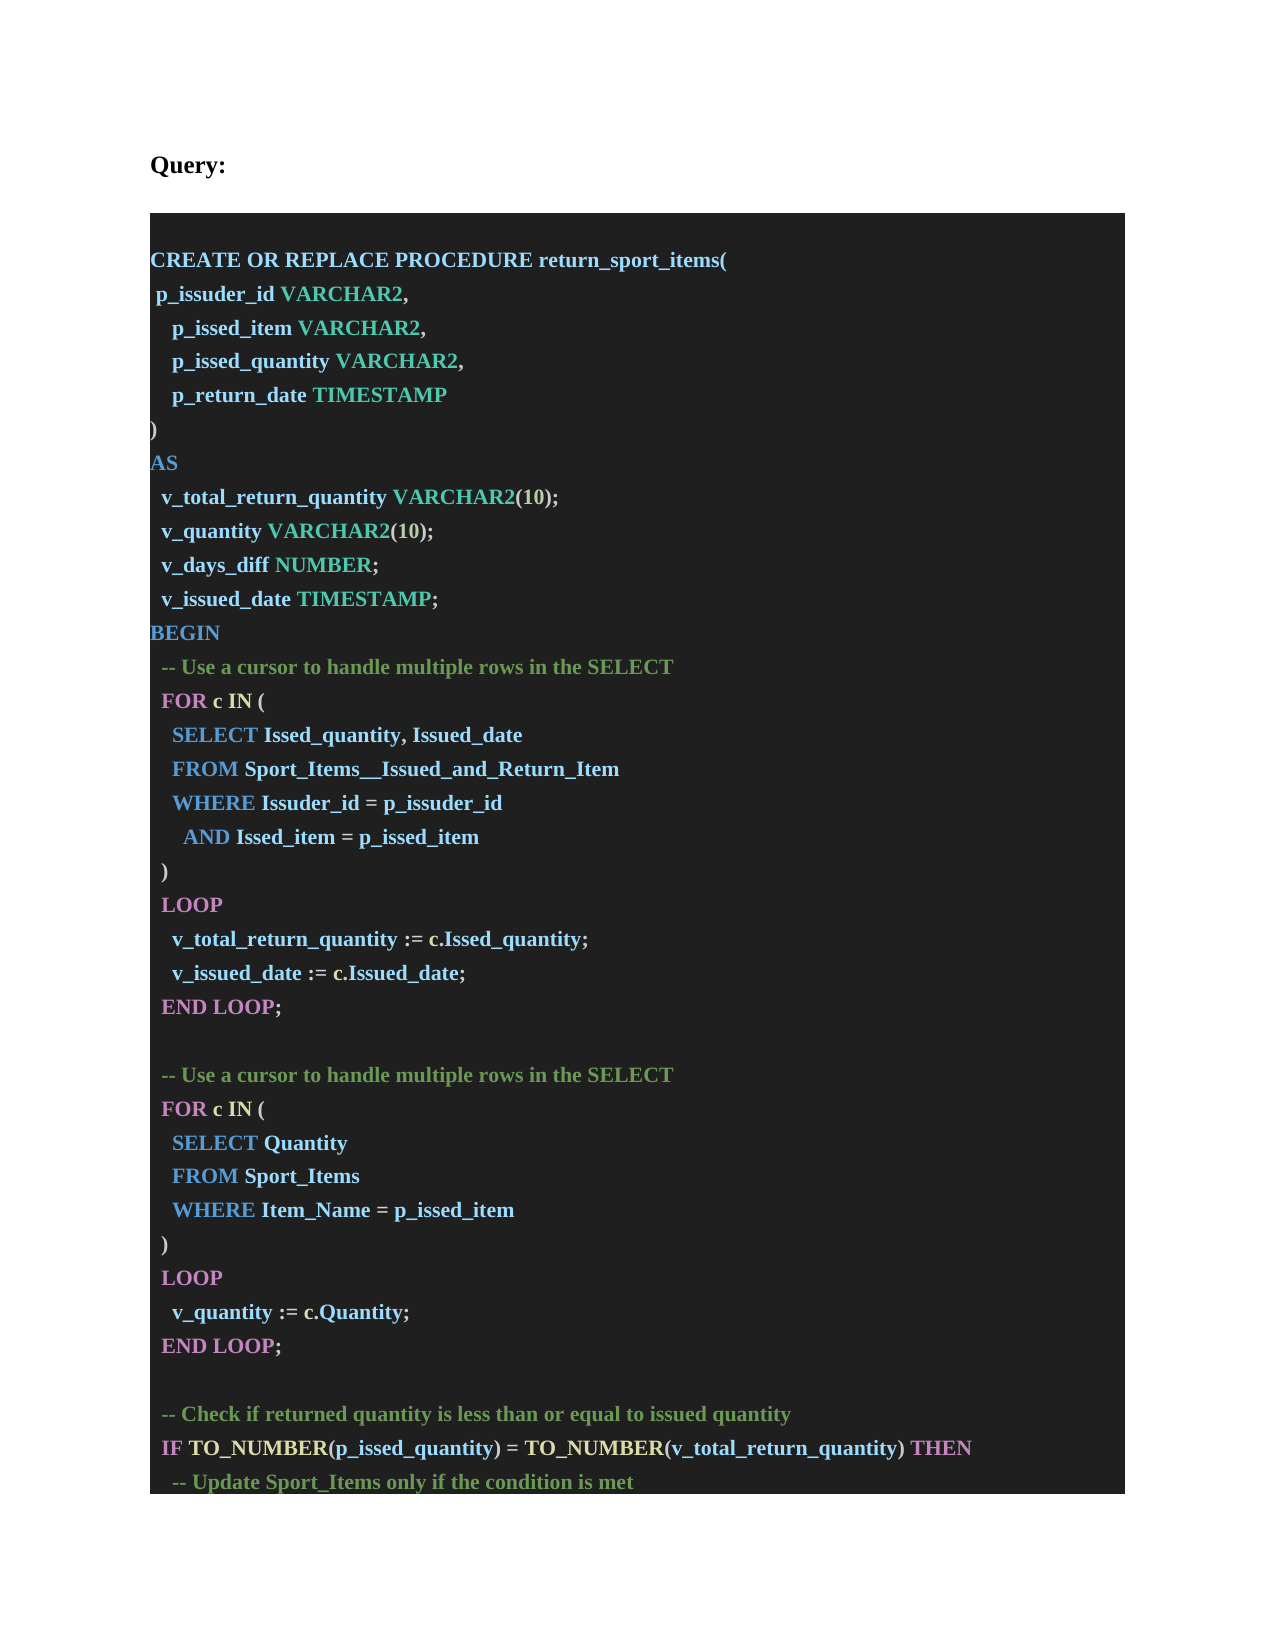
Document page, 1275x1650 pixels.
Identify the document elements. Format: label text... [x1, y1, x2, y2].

text AS [150, 450, 1125, 476]
text WHERE Item_Name = p_issed_item [150, 1197, 1125, 1223]
text v_total_return_quantity := c.Issed_quantity; [150, 926, 1125, 951]
text IF TO_NUMBER(p_issed_quantity) = TO_NUMBER(v_total_return_quantity) THEN [150, 1435, 1125, 1460]
text p_return_date TIMESTAMP [150, 382, 1125, 408]
text FROM Sport_Items__Issued_and_Return_Item [150, 756, 1125, 781]
text ) [150, 416, 1125, 442]
text v_quantity VARCHAR2(10); [150, 518, 1125, 543]
text FOR c IN ( [150, 1096, 1125, 1121]
text LOOP [150, 1265, 1125, 1291]
text ) [150, 1231, 1125, 1257]
text WHERE Issuder_id = p_issuder_id [150, 790, 1125, 815]
text -- Check if returned quantity is less than or equal to issued quantity [150, 1401, 1125, 1426]
text ) [150, 858, 1125, 883]
text p_issed_quantity VARCHAR2, [150, 348, 1125, 374]
text v_total_return_quantity VARCHAR2(10); [150, 484, 1125, 509]
text END LOOP; [150, 1333, 1125, 1358]
text AND Issed_item = p_issed_item [150, 824, 1125, 849]
text FROM Sport_Items [150, 1163, 1125, 1189]
text -- Use a cursor to handle multiple rows in the SELECT [150, 1062, 1125, 1087]
text v_issued_date := c.Issued_date; [150, 960, 1125, 985]
text -- Update Sport_Items only if the condition is met [150, 1469, 1125, 1494]
text v_days_diff NUMBER; [150, 552, 1125, 577]
text v_quantity := c.Quantity; [150, 1299, 1125, 1324]
text BEGIN [150, 620, 1125, 645]
text v_issued_date TIMESTAMP; [150, 586, 1125, 611]
text FOR c IN ( [150, 688, 1125, 713]
text -- Use a cursor to handle multiple rows in the SELECT [150, 654, 1125, 679]
text CREATE OR REPLACE PROCEDURE return_sport_items( [150, 247, 1125, 272]
text LOOP [150, 892, 1125, 917]
text SELECT Quantity [150, 1129, 1125, 1155]
text p_issed_item VARCHAR2, [150, 314, 1125, 340]
text Query: [150, 150, 1125, 209]
text p_issuder_id VARCHAR2, [150, 281, 1125, 306]
text SELECT Issed_quantity, Issued_date [150, 722, 1125, 747]
text END LOOP; [150, 994, 1125, 1019]
